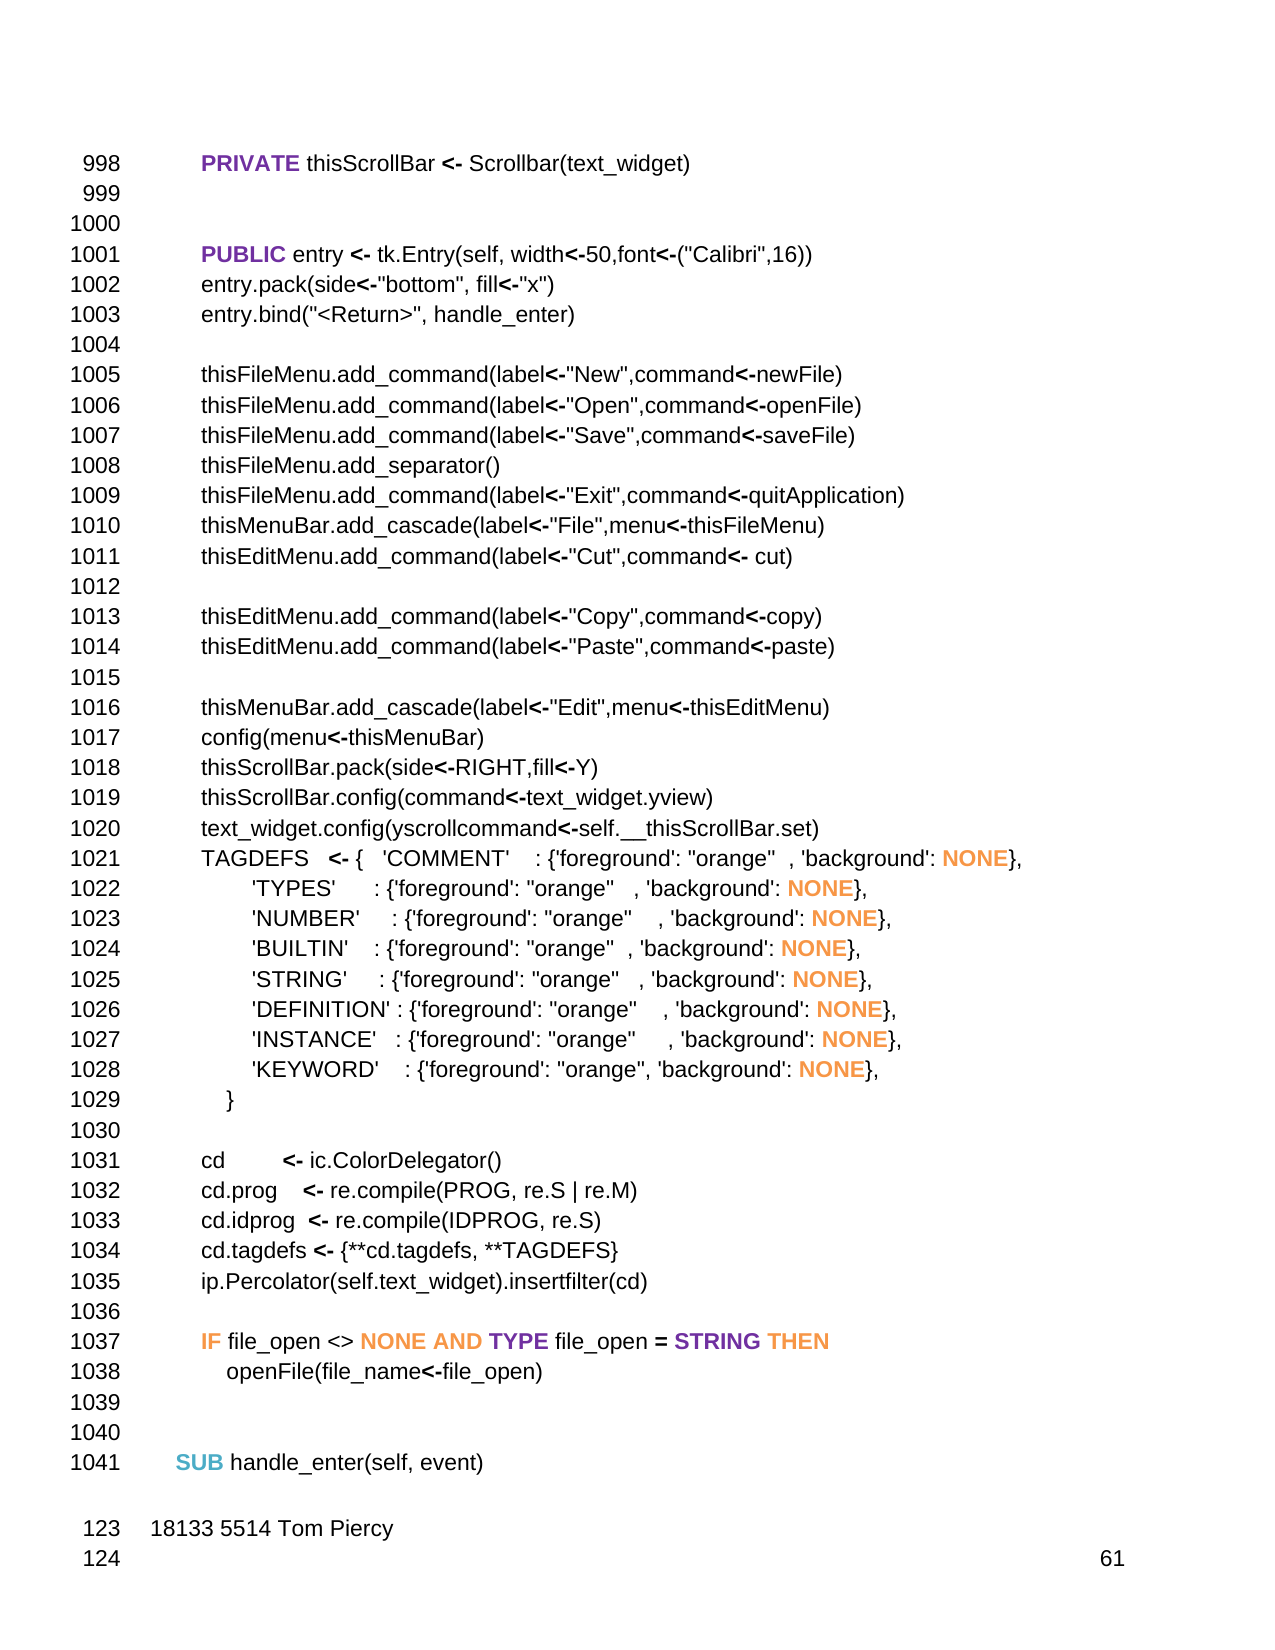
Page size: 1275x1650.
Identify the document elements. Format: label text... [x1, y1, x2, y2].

text 'STRING' : {'foreground': "orange" , 'background': NONE}, [150, 966, 1125, 992]
text thisMenuBar.add_cascade(label<-"Edit",menu<-thisEditMenu) [150, 694, 1125, 720]
text thisMenuBar.add_cascade(label<-"File",menu<-thisFileMenu) [150, 512, 1125, 539]
text cd <- ic.ColorDelegator() [150, 1147, 1125, 1173]
text PUBLIC entry <- tk.Entry(self, width<-50,font<-("Calibri",16)) [150, 241, 1125, 267]
text PRIVATE thisScrollBar <- Scrollbar(text_widget) [150, 150, 1125, 176]
text thisEditMenu.add_command(label<-"Cut",command<- cut) [150, 543, 1125, 569]
text thisFileMenu.add_separator() [150, 452, 1125, 478]
text thisScrollBar.config(command<-text_widget.yview) [150, 784, 1125, 811]
text thisEditMenu.add_command(label<-"Copy",command<-copy) [150, 603, 1125, 629]
text 'NUMBER' : {'foreground': "orange" , 'background': NONE}, [150, 905, 1125, 932]
text 'DEFINITION' : {'foreground': "orange" , 'background': NONE}, [150, 996, 1125, 1022]
text thisFileMenu.add_command(label<-"Open",command<-openFile) [150, 392, 1125, 418]
text } [150, 1086, 1125, 1113]
text cd.prog <- re.compile(PROG, re.S | re.M) [150, 1177, 1125, 1203]
text TAGDEFS <- { 'COMMENT' : {'foreground': "orange" , 'background': NONE}, [150, 845, 1125, 871]
text 'TYPES' : {'foreground': "orange" , 'background': NONE}, [150, 875, 1125, 901]
text config(menu<-thisMenuBar) [150, 724, 1125, 750]
text thisFileMenu.add_command(label<-"New",command<-newFile) [150, 361, 1125, 388]
text text_widget.config(yscrollcommand<-self.__thisScrollBar.set) [150, 814, 1125, 841]
text thisFileMenu.add_command(label<-"Exit",command<-quitApplication) [150, 482, 1125, 509]
text thisFileMenu.add_command(label<-"Save",command<-saveFile) [150, 422, 1125, 448]
text openFile(file_name<-file_open) [150, 1358, 1125, 1385]
text entry.pack(side<-"bottom", fill<-"x") [150, 271, 1125, 297]
text ip.Percolator(self.text_widget).insertfilter(cd) [150, 1268, 1125, 1294]
text 'BUILTIN' : {'foreground': "orange" , 'background': NONE}, [150, 935, 1125, 962]
text cd.tagdefs <- {**cd.tagdefs, **TAGDEFS} [150, 1237, 1125, 1264]
text thisEditMenu.add_command(label<-"Paste",command<-paste) [150, 633, 1125, 660]
text IF file_open <> NONE AND TYPE file_open = STRING THEN [150, 1328, 1125, 1354]
text cd.idprog <- re.compile(IDPROG, re.S) [150, 1207, 1125, 1234]
text thisScrollBar.pack(side<-RIGHT,fill<-Y) [150, 754, 1125, 781]
text SUB handle_enter(self, event) [150, 1449, 1125, 1475]
text entry.bind("<Return>", handle_enter) [150, 301, 1125, 327]
text 'INSTANCE' : {'foreground': "orange" , 'background': NONE}, [150, 1026, 1125, 1052]
text 'KEYWORD' : {'foreground': "orange", 'background': NONE}, [150, 1056, 1125, 1083]
